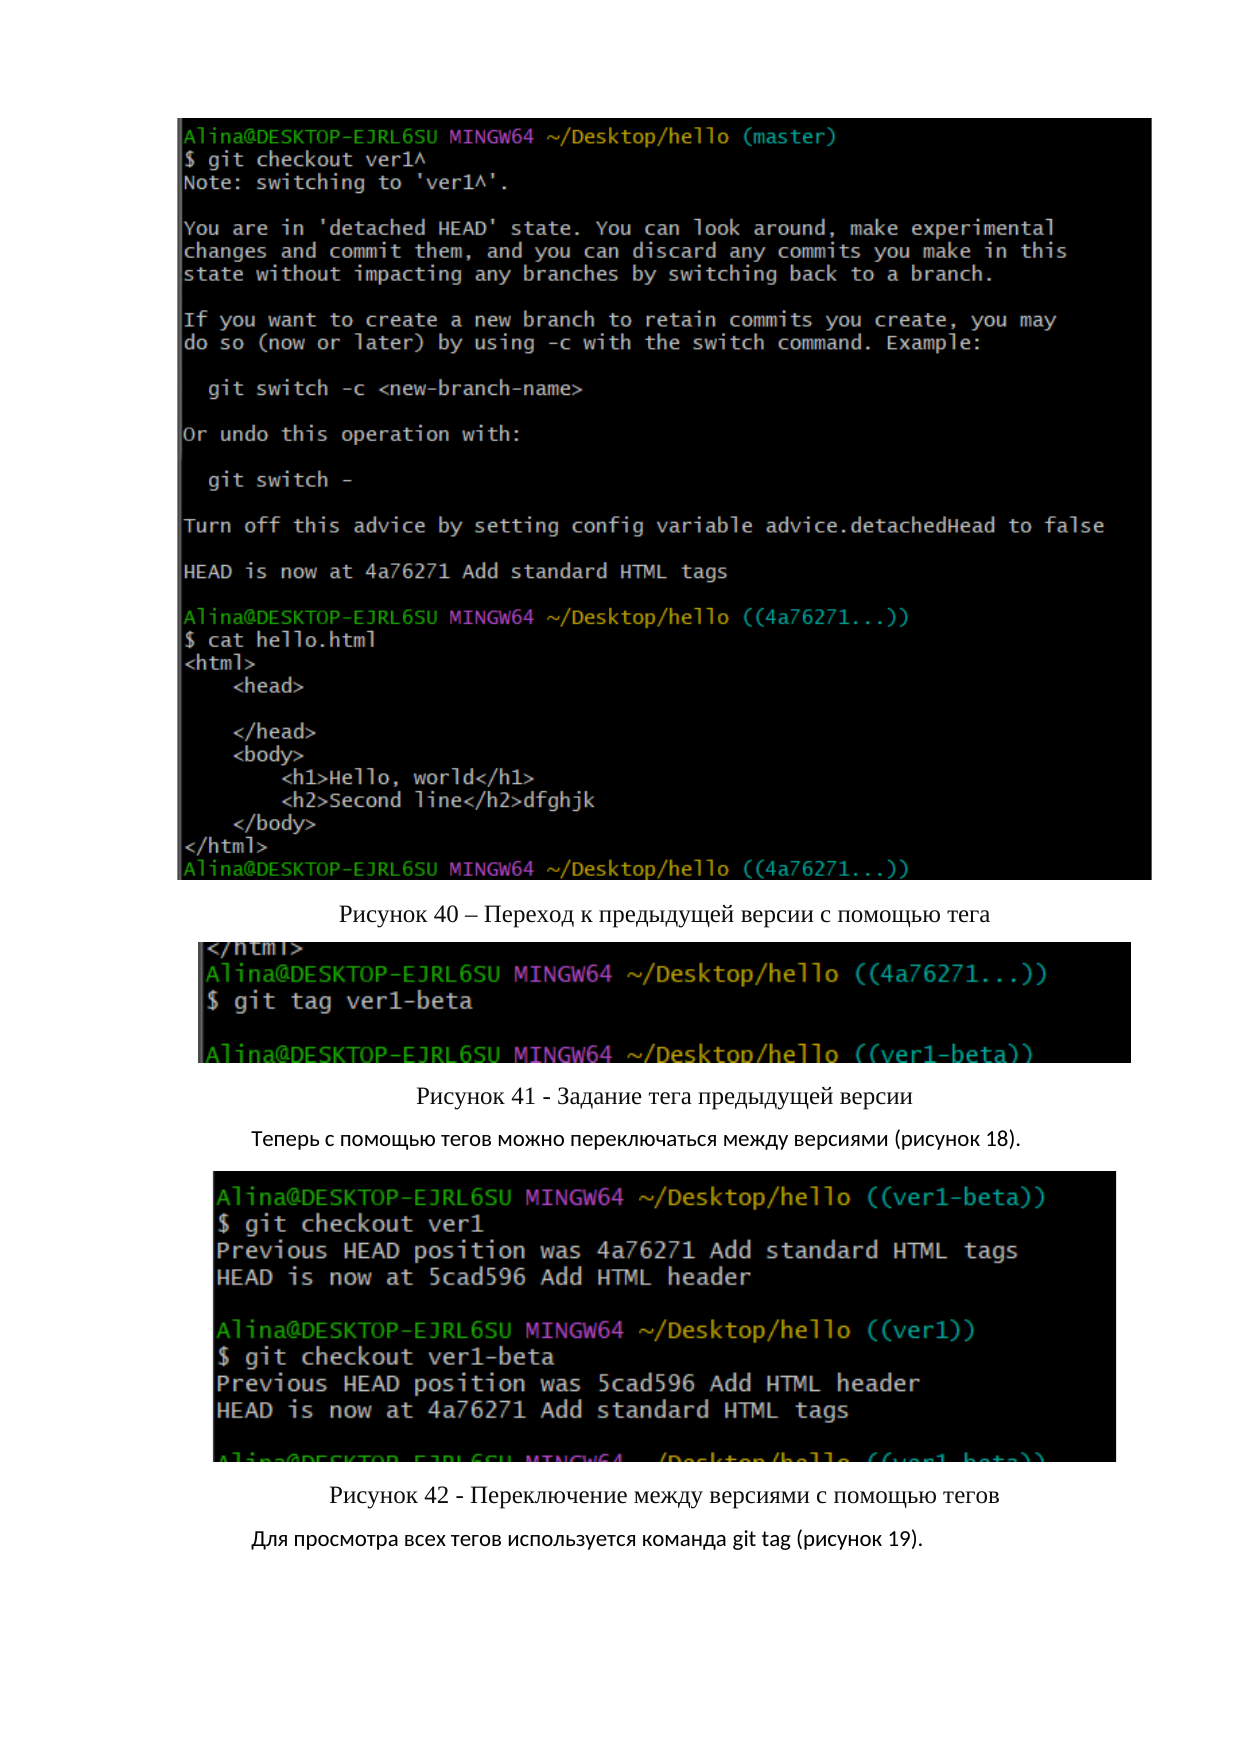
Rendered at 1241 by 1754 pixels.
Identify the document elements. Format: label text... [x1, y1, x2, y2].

text Рисунок 41 - Задание тега предыдущей версии [177, 1081, 1152, 1110]
text Теперь с помощью тегов можно переключаться между версиями (рисунок 18). [177, 1124, 1152, 1152]
picture [198, 942, 1131, 1063]
text Для просмотра всех тегов используется команда git tag (рисунок 19). [177, 1524, 1152, 1552]
text Рисунок 40 – Переход к предыдущей версии с помощью тега [177, 899, 1152, 928]
text Рисунок 42 - Переключение между версиями с помощью тегов [177, 1481, 1152, 1509]
picture [212, 1171, 1117, 1462]
picture [177, 118, 1152, 880]
